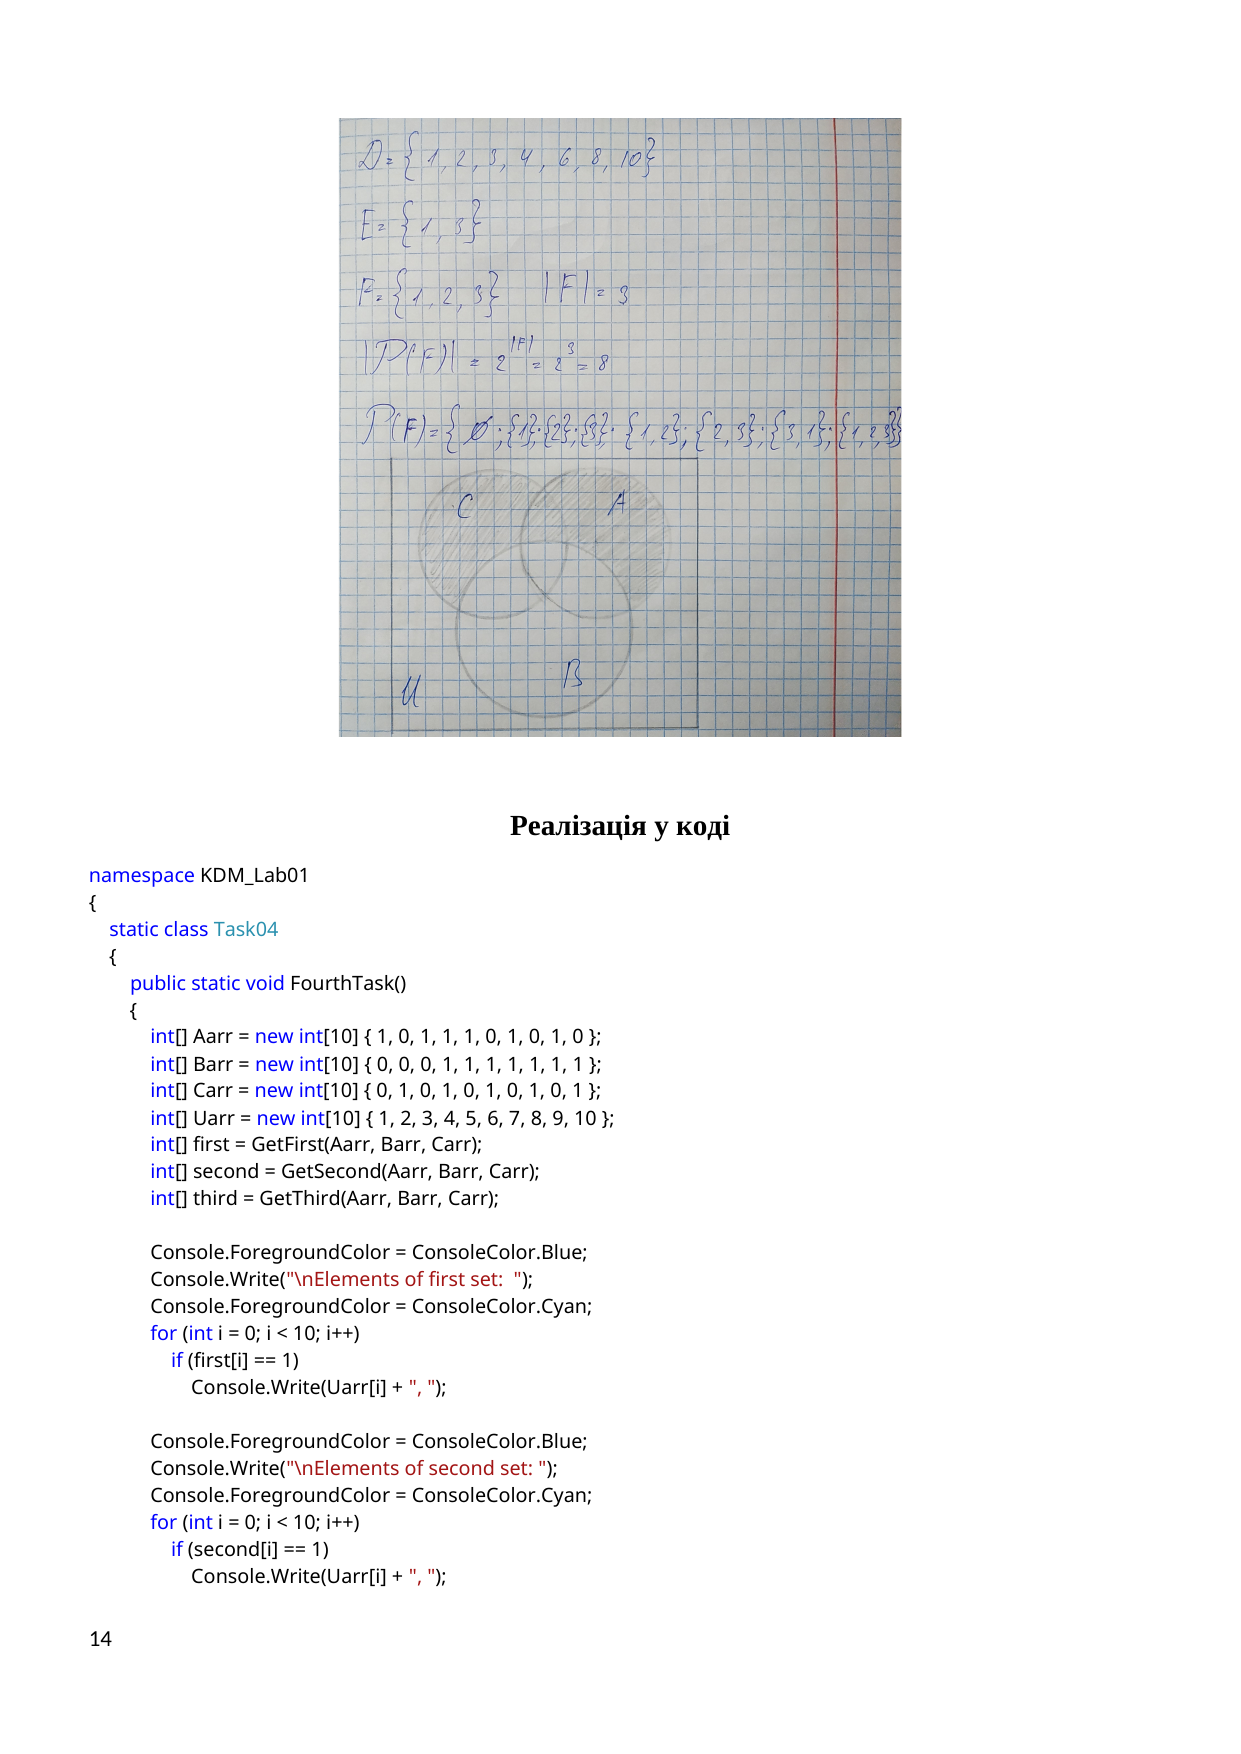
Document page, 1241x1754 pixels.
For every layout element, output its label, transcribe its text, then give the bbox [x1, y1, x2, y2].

text Console.Write(Uarr[i] + ", "); [88, 1562, 1152, 1589]
text Console.Write("\nElements of second set: "); [88, 1454, 1152, 1481]
text { [88, 888, 1152, 915]
text Console.ForegroundColor = ConsoleColor.Cyan; [88, 1293, 1152, 1319]
text Console.ForegroundColor = ConsoleColor.Blue; [88, 1239, 1152, 1266]
text if (second[i] == 1) [88, 1535, 1152, 1562]
text namespace KDM_Lab01 [88, 861, 1152, 888]
text int[] Uarr = new int[10] { 1, 2, 3, 4, 5, 6, 7, 8, 9, 10 }; [88, 1104, 1152, 1131]
text Console.ForegroundColor = ConsoleColor.Blue; [88, 1427, 1152, 1454]
text for (int i = 0; i < 10; i++) [88, 1508, 1152, 1535]
text int[] Carr = new int[10] { 0, 1, 0, 1, 0, 1, 0, 1, 0, 1 }; [88, 1077, 1152, 1104]
text Реалізація у коді [88, 808, 1152, 842]
text int[] third = GetThird(Aarr, Barr, Carr); [88, 1185, 1152, 1212]
text int[] first = GetFirst(Aarr, Barr, Carr); [88, 1131, 1152, 1158]
text int[] Barr = new int[10] { 0, 0, 0, 1, 1, 1, 1, 1, 1, 1 }; [88, 1050, 1152, 1077]
text { [88, 996, 1152, 1023]
text if (first[i] == 1) [88, 1347, 1152, 1373]
text int[] Aarr = new int[10] { 1, 0, 1, 1, 1, 0, 1, 0, 1, 0 }; [88, 1023, 1152, 1050]
text public static void FourthTask() [88, 969, 1152, 996]
text { [88, 942, 1152, 969]
text Console.Write("\nElements of first set: "); [88, 1266, 1152, 1293]
text Console.Write(Uarr[i] + ", "); [88, 1373, 1152, 1401]
text static class Task04 [88, 915, 1152, 942]
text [88, 1481, 1152, 1508]
text int[] second = GetSecond(Aarr, Barr, Carr); [88, 1158, 1152, 1185]
picture [338, 118, 902, 737]
text for (int i = 0; i < 10; i++) [88, 1319, 1152, 1347]
